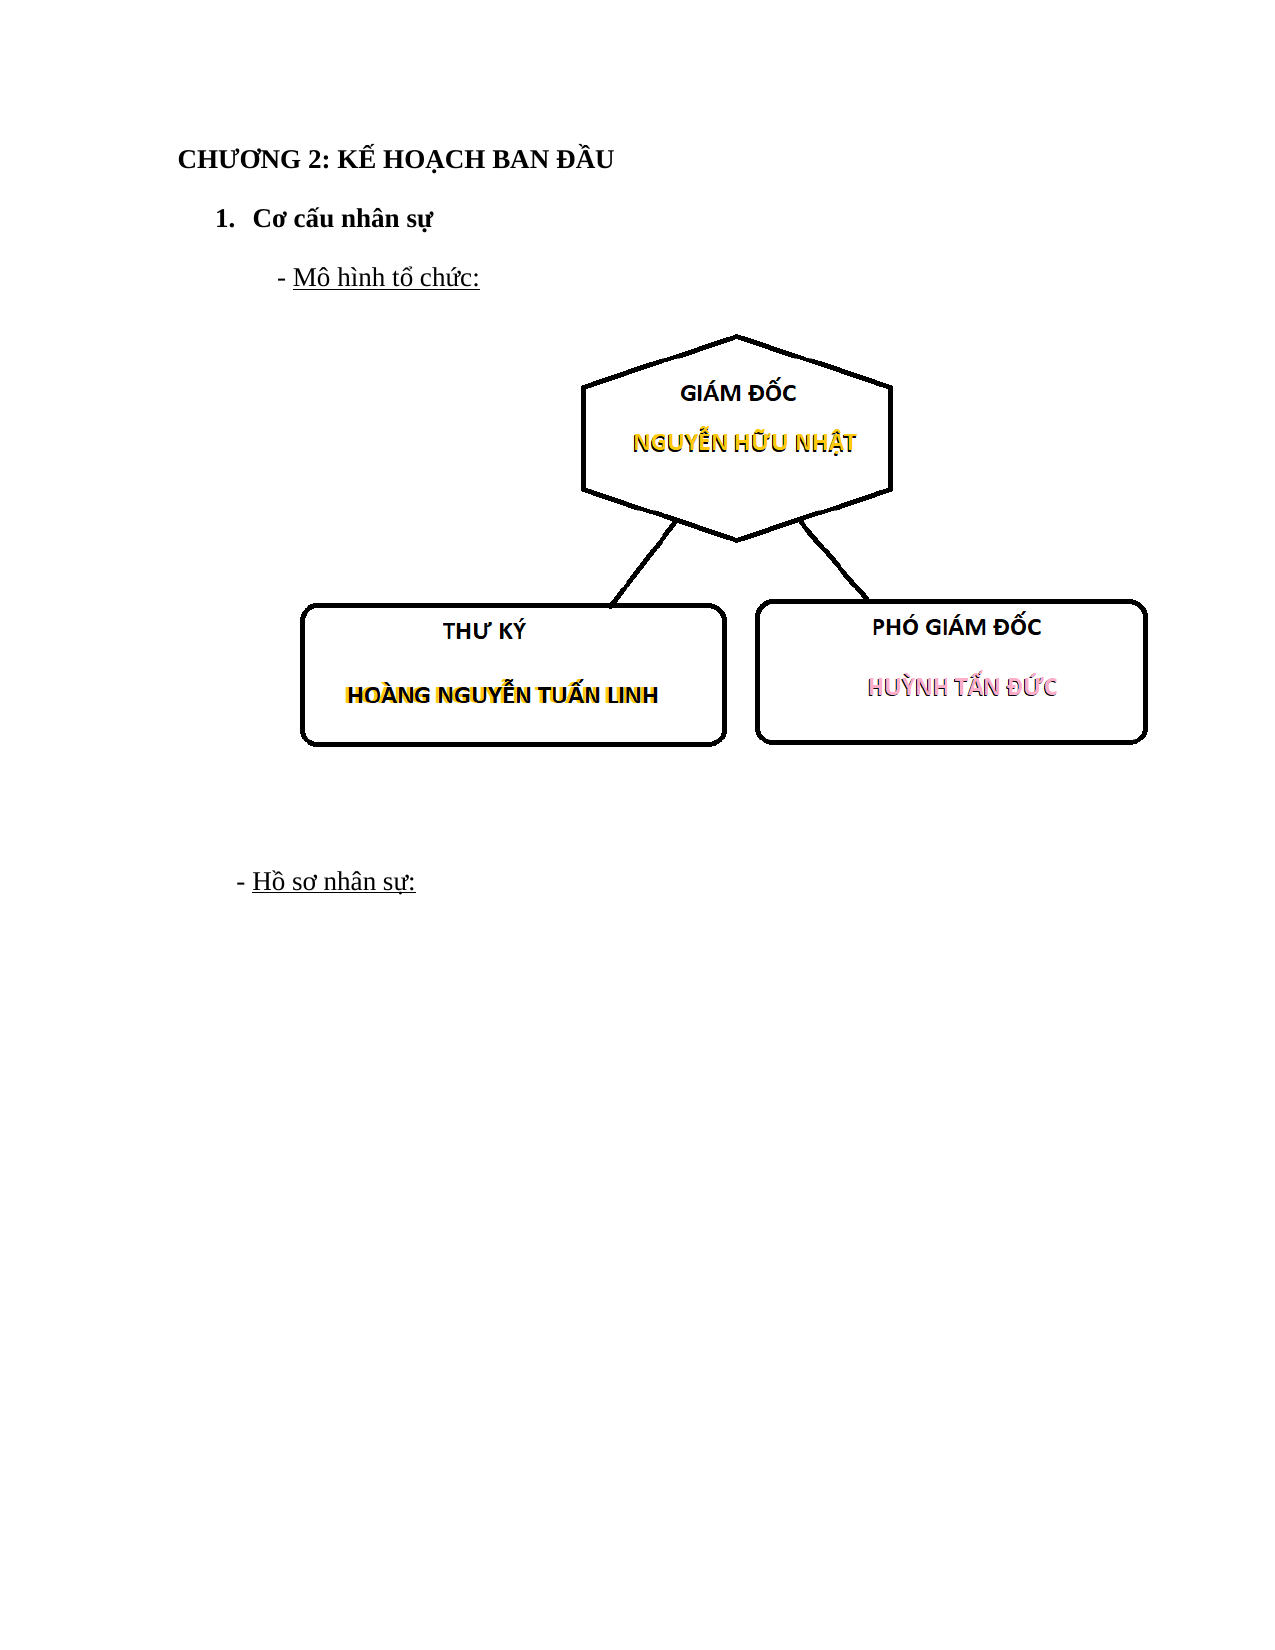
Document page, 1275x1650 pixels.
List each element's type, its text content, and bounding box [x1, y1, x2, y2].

subtitle CHƯƠNG 2: KẾ HOẠCH BAN ĐẦU [177, 143, 1186, 174]
text - Mô hình tổ chức: [177, 261, 1186, 293]
list Cơ cấu nhân sự [215, 202, 1186, 233]
text - Hồ sơ nhân sự: [177, 865, 1186, 896]
picture [236, 320, 1231, 778]
